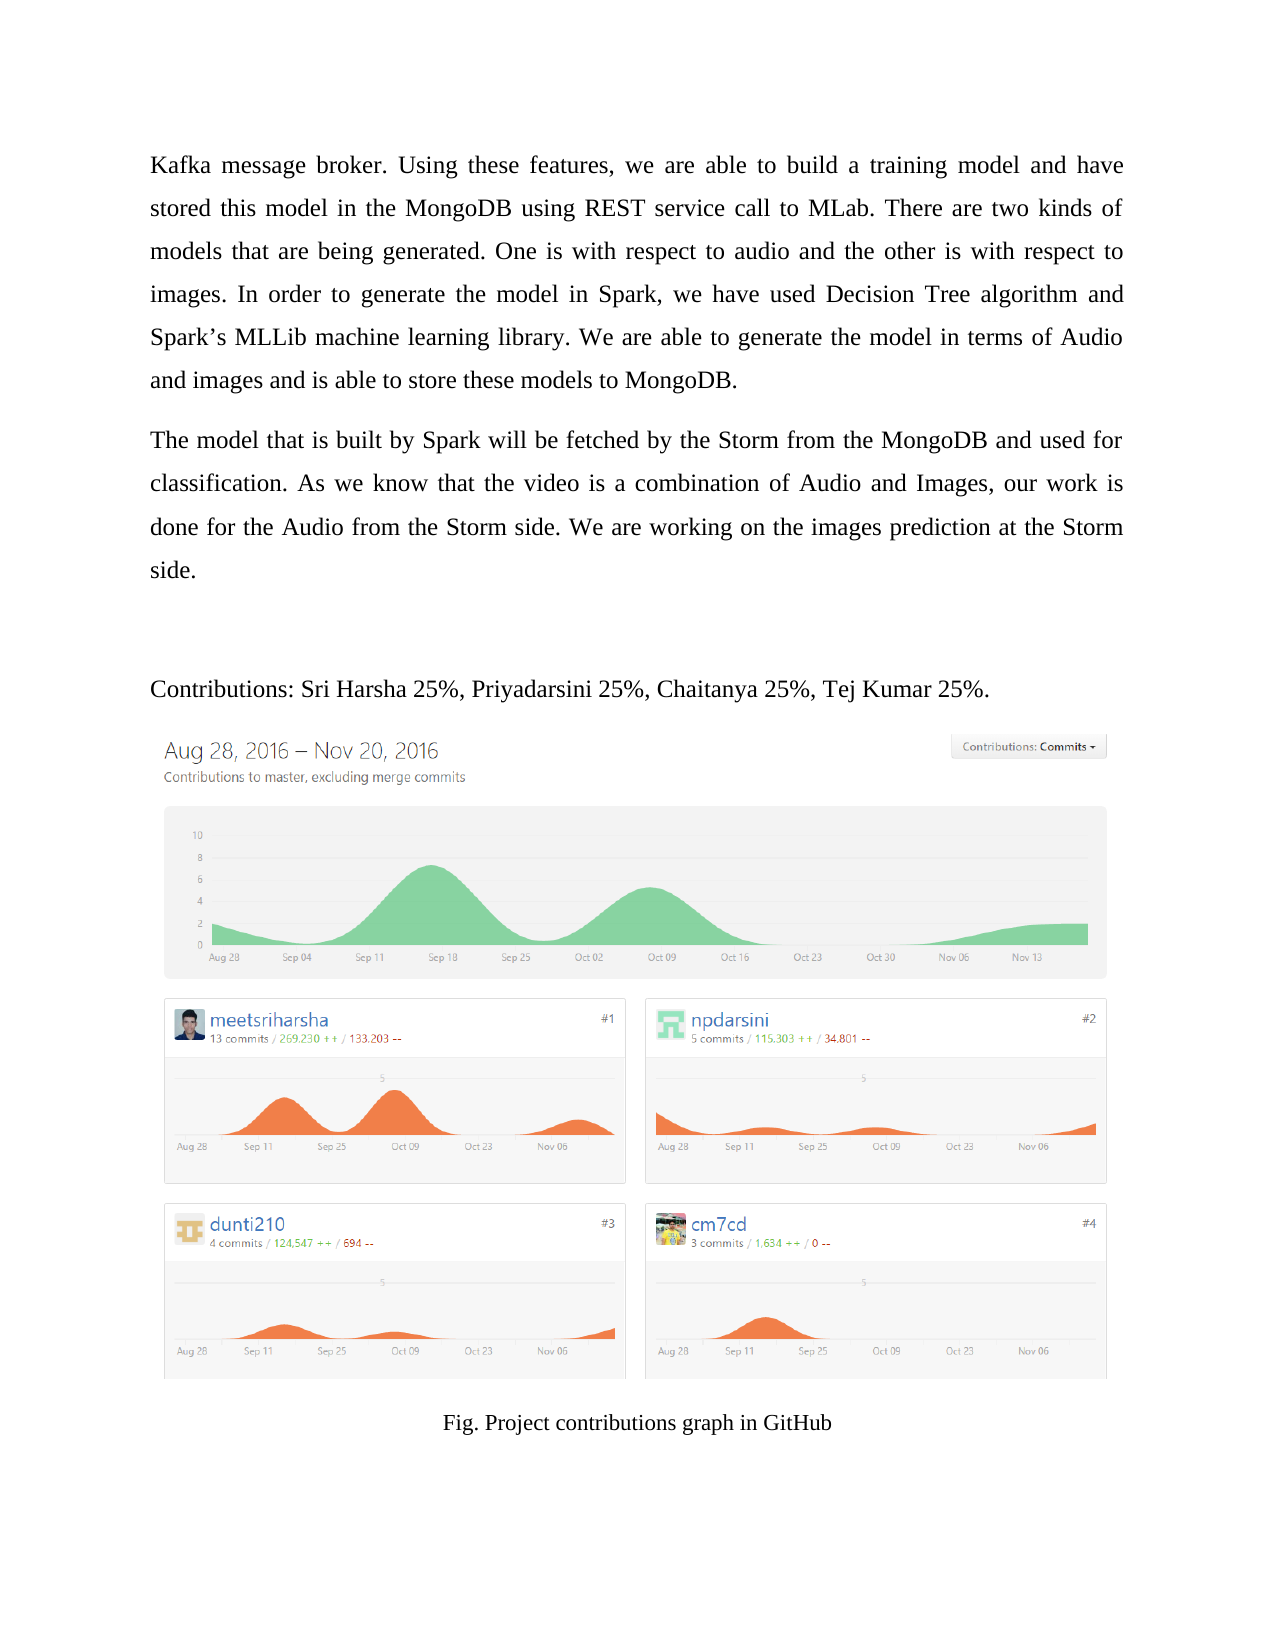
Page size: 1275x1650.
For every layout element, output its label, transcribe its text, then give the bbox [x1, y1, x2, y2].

text Fig. Project contributions graph in GitHub [150, 1409, 1125, 1435]
picture [150, 734, 1125, 1379]
text Contributions: Sri Harsha 25%, Priyadarsini 25%, Chaitanya 25%, Tej Kumar 25%. [150, 674, 1125, 703]
text The model that is built by Spark will be fetched by the Storm from the MongoDB and used for classification. As we know that the video is a combination of Audio and Images, our work is done for the Audio from the Storm side. We are working on the images prediction at the Storm side. [150, 425, 1125, 583]
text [150, 150, 1125, 394]
